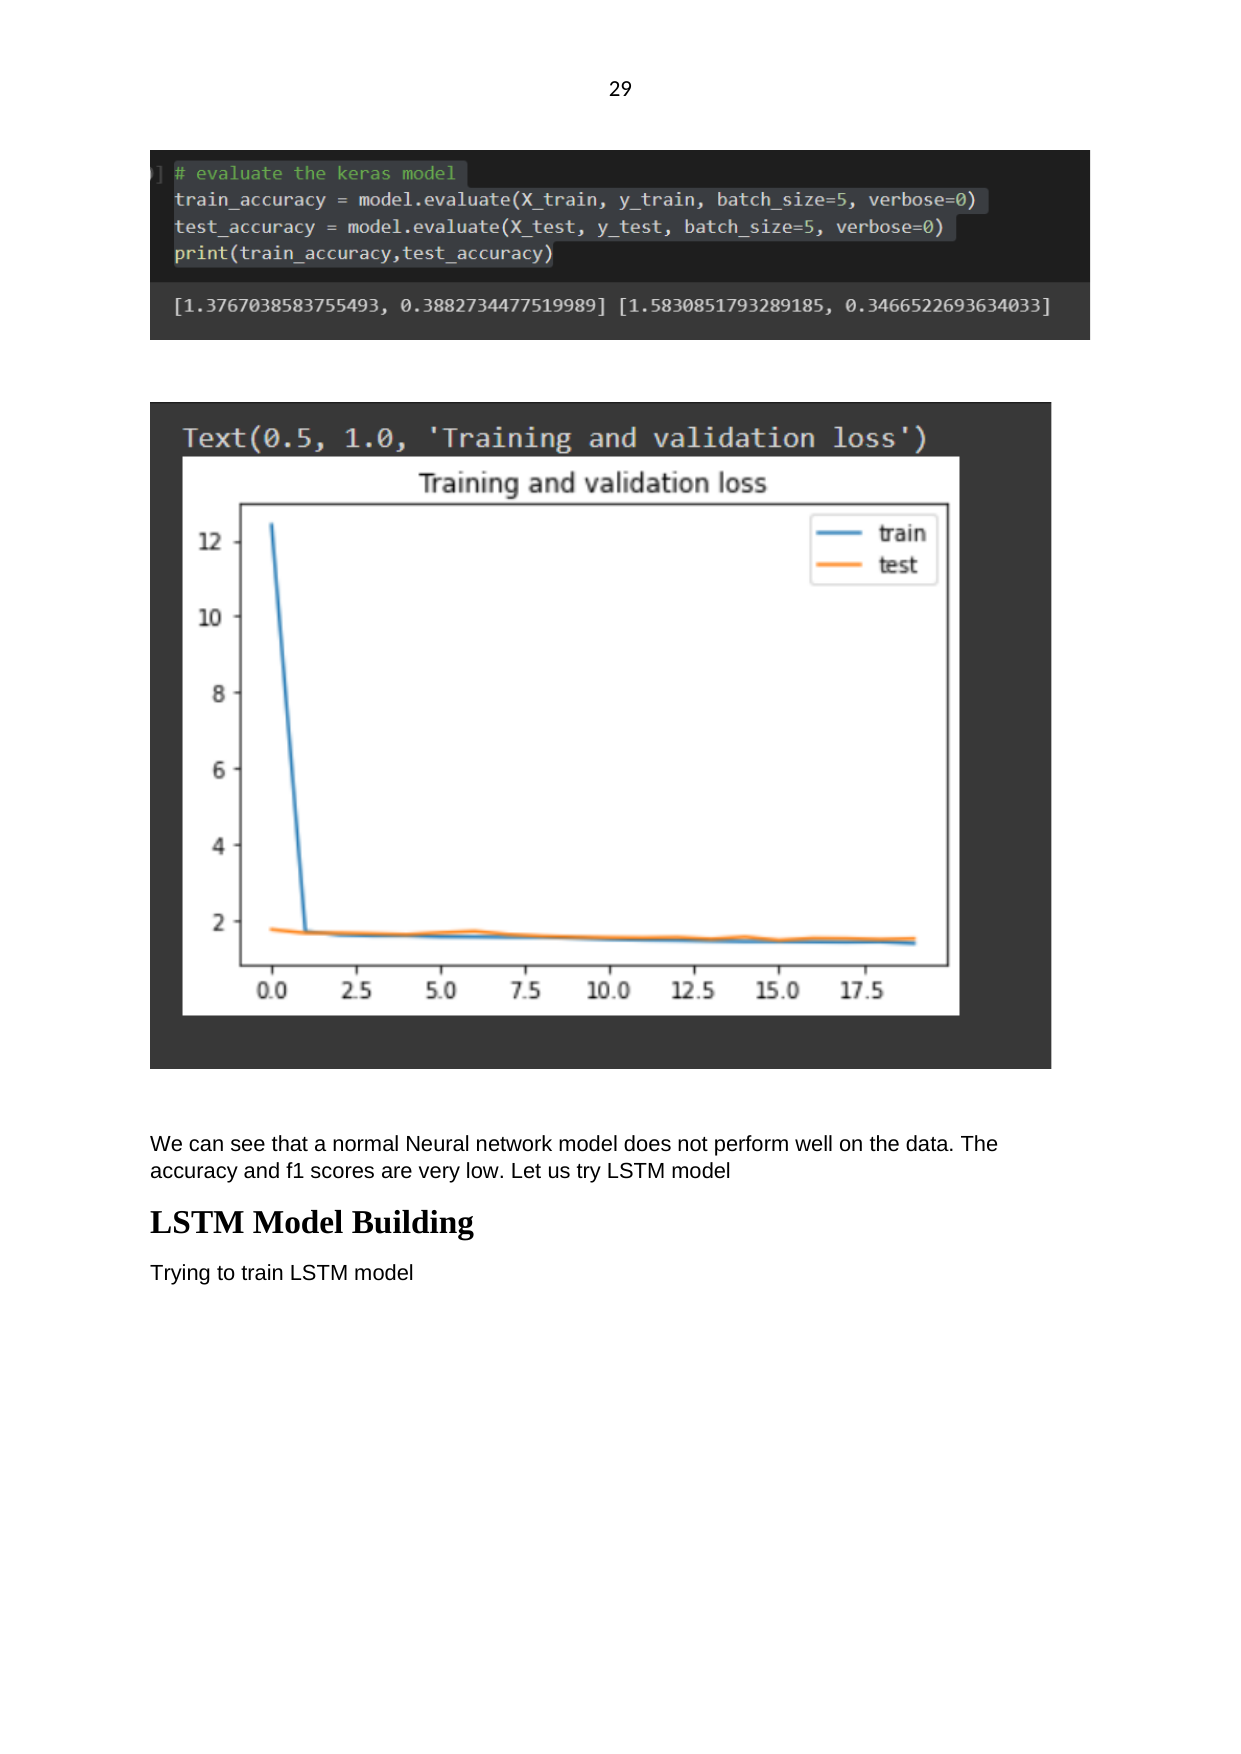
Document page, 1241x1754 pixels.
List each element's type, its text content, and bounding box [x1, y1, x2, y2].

picture [150, 402, 1052, 1069]
text We can see that a normal Neural network model does not perform well on the data. The accuracy and f1 scores are very low. Let us try LSTM model [150, 1131, 1090, 1183]
text Trying to train LSTM model [150, 1260, 1090, 1285]
text LSTM Model Building [150, 1202, 1090, 1240]
picture [150, 150, 1091, 340]
